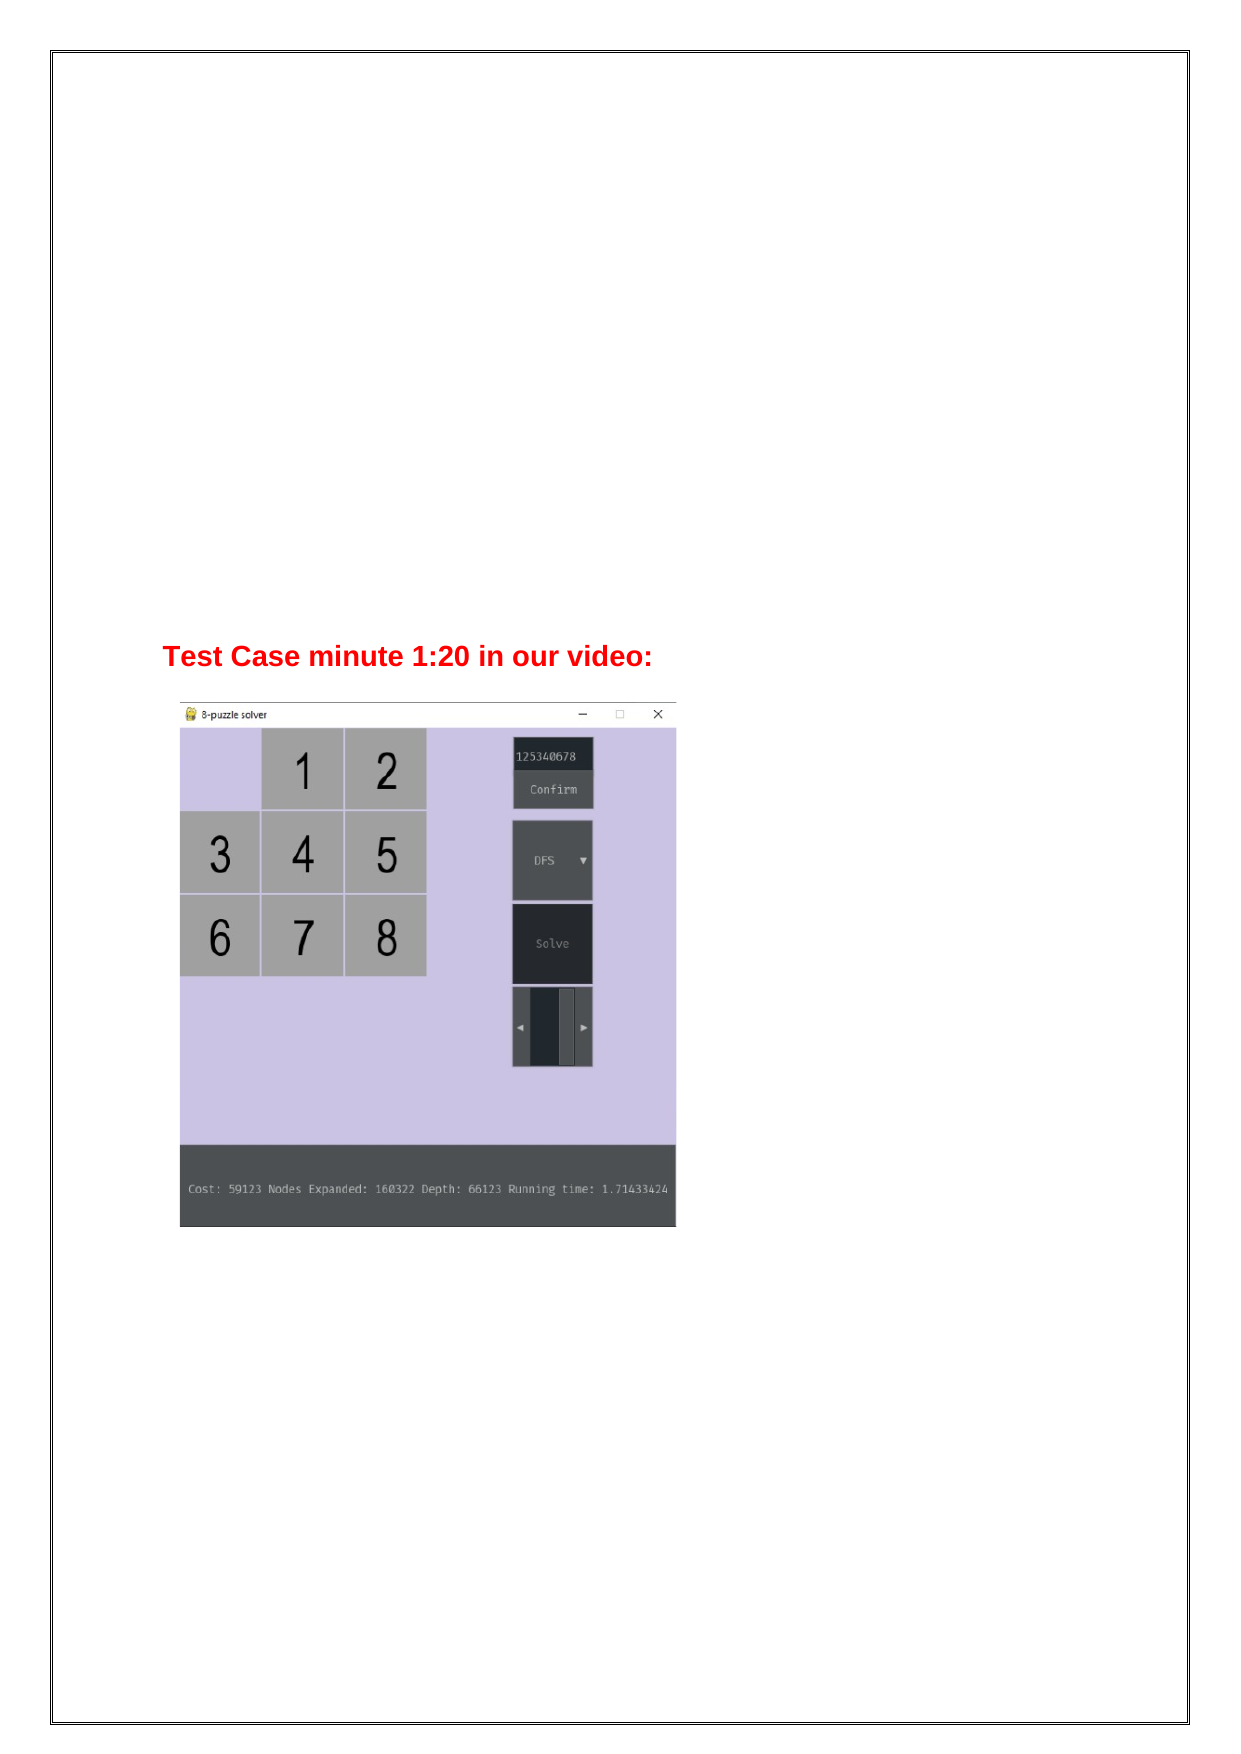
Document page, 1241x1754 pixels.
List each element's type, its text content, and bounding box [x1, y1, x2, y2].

text Test Case minute 1:20 in our video: [162, 639, 1065, 672]
picture [179, 702, 677, 1227]
